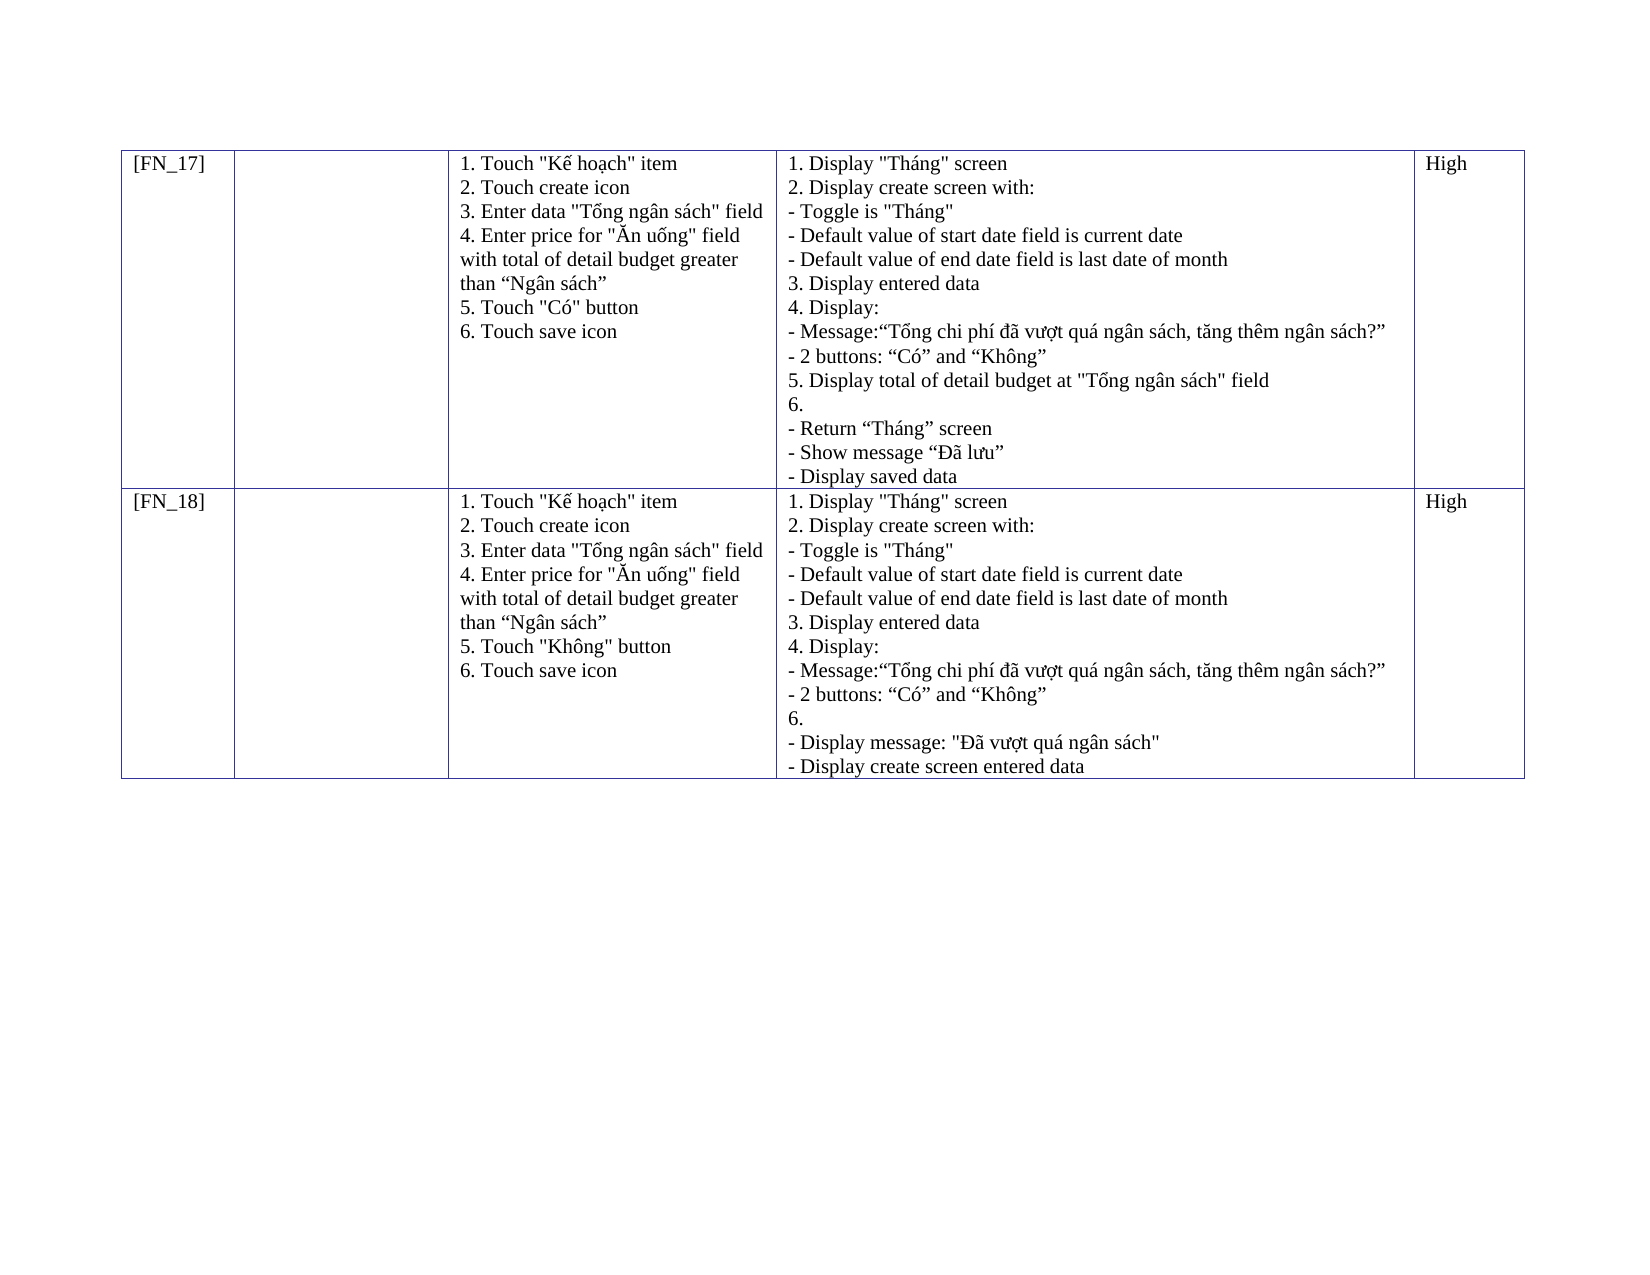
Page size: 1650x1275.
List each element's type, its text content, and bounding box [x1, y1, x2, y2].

table_cell [235, 489, 448, 778]
table_cell 1. Touch "Kế hoạch" item 2. Touch create icon 3. Enter data "Tổng ngân sách" field 4. Enter price for "Ăn uống" field with total of detail budget greater than “Ngân sách” 5. Touch "Không" button 6. Touch save icon [449, 489, 776, 778]
table_cell 1. Display "Tháng" screen 2. Display create screen with: - Toggle is "Tháng" - Default value of start date field is current date - Default value of end date field is last date of month 3. Display entered data 4. Display: - Message:“Tổng chi phí đã vượt quá ngân sách, tăng thêm ngân sách?” - 2 buttons: “Có” and “Không” 6. - Display message: "Đã vượt quá ngân sách" - Display create screen entered data [777, 489, 1414, 778]
table_cell 1. Touch "Kế hoạch" item 2. Touch create icon 3. Enter data "Tổng ngân sách" field 4. Enter price for "Ăn uống" field with total of detail budget greater than “Ngân sách” 5. Touch "Có" button 6. Touch save icon [449, 151, 776, 488]
table_cell [235, 151, 448, 488]
table_cell High [1415, 151, 1524, 488]
table_cell High [1415, 489, 1524, 778]
table_cell [FN_18] [122, 489, 234, 778]
table_cell [FN_17] [122, 151, 234, 488]
table_cell 1. Display "Tháng" screen 2. Display create screen with: - Toggle is "Tháng" - Default value of start date field is current date - Default value of end date field is last date of month 3. Display entered data 4. Display: - Message:“Tổng chi phí đã vượt quá ngân sách, tăng thêm ngân sách?” - 2 buttons: “Có” and “Không” 5. Display total of detail budget at "Tổng ngân sách" field 6. - Return “Tháng” screen - Show message “Đã lưu” - Display saved data [777, 151, 1414, 488]
